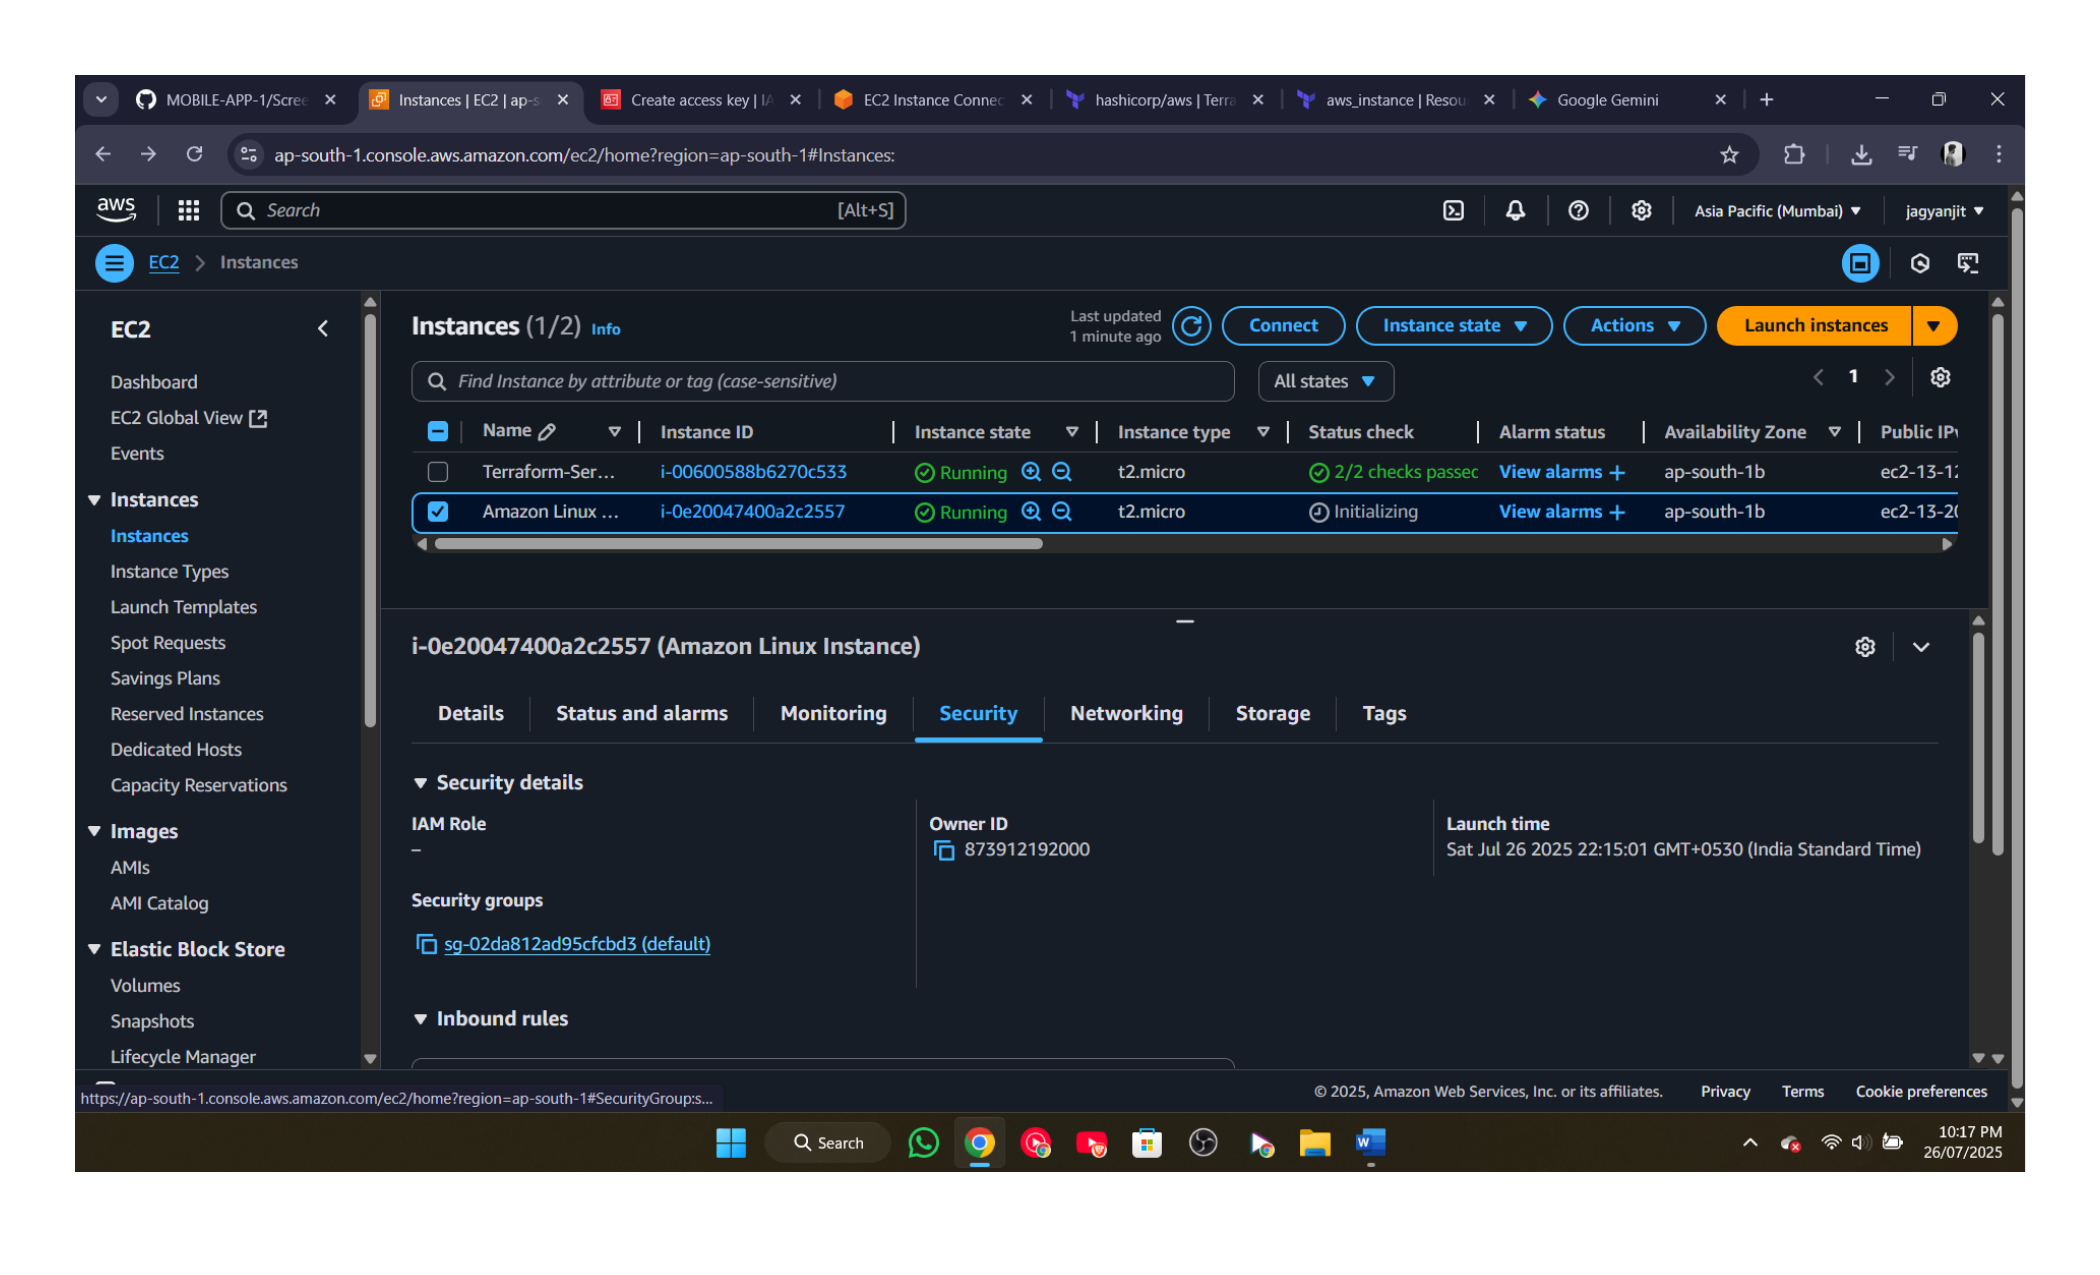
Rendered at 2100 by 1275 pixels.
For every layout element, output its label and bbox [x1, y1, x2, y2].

picture [75, 75, 2026, 1172]
